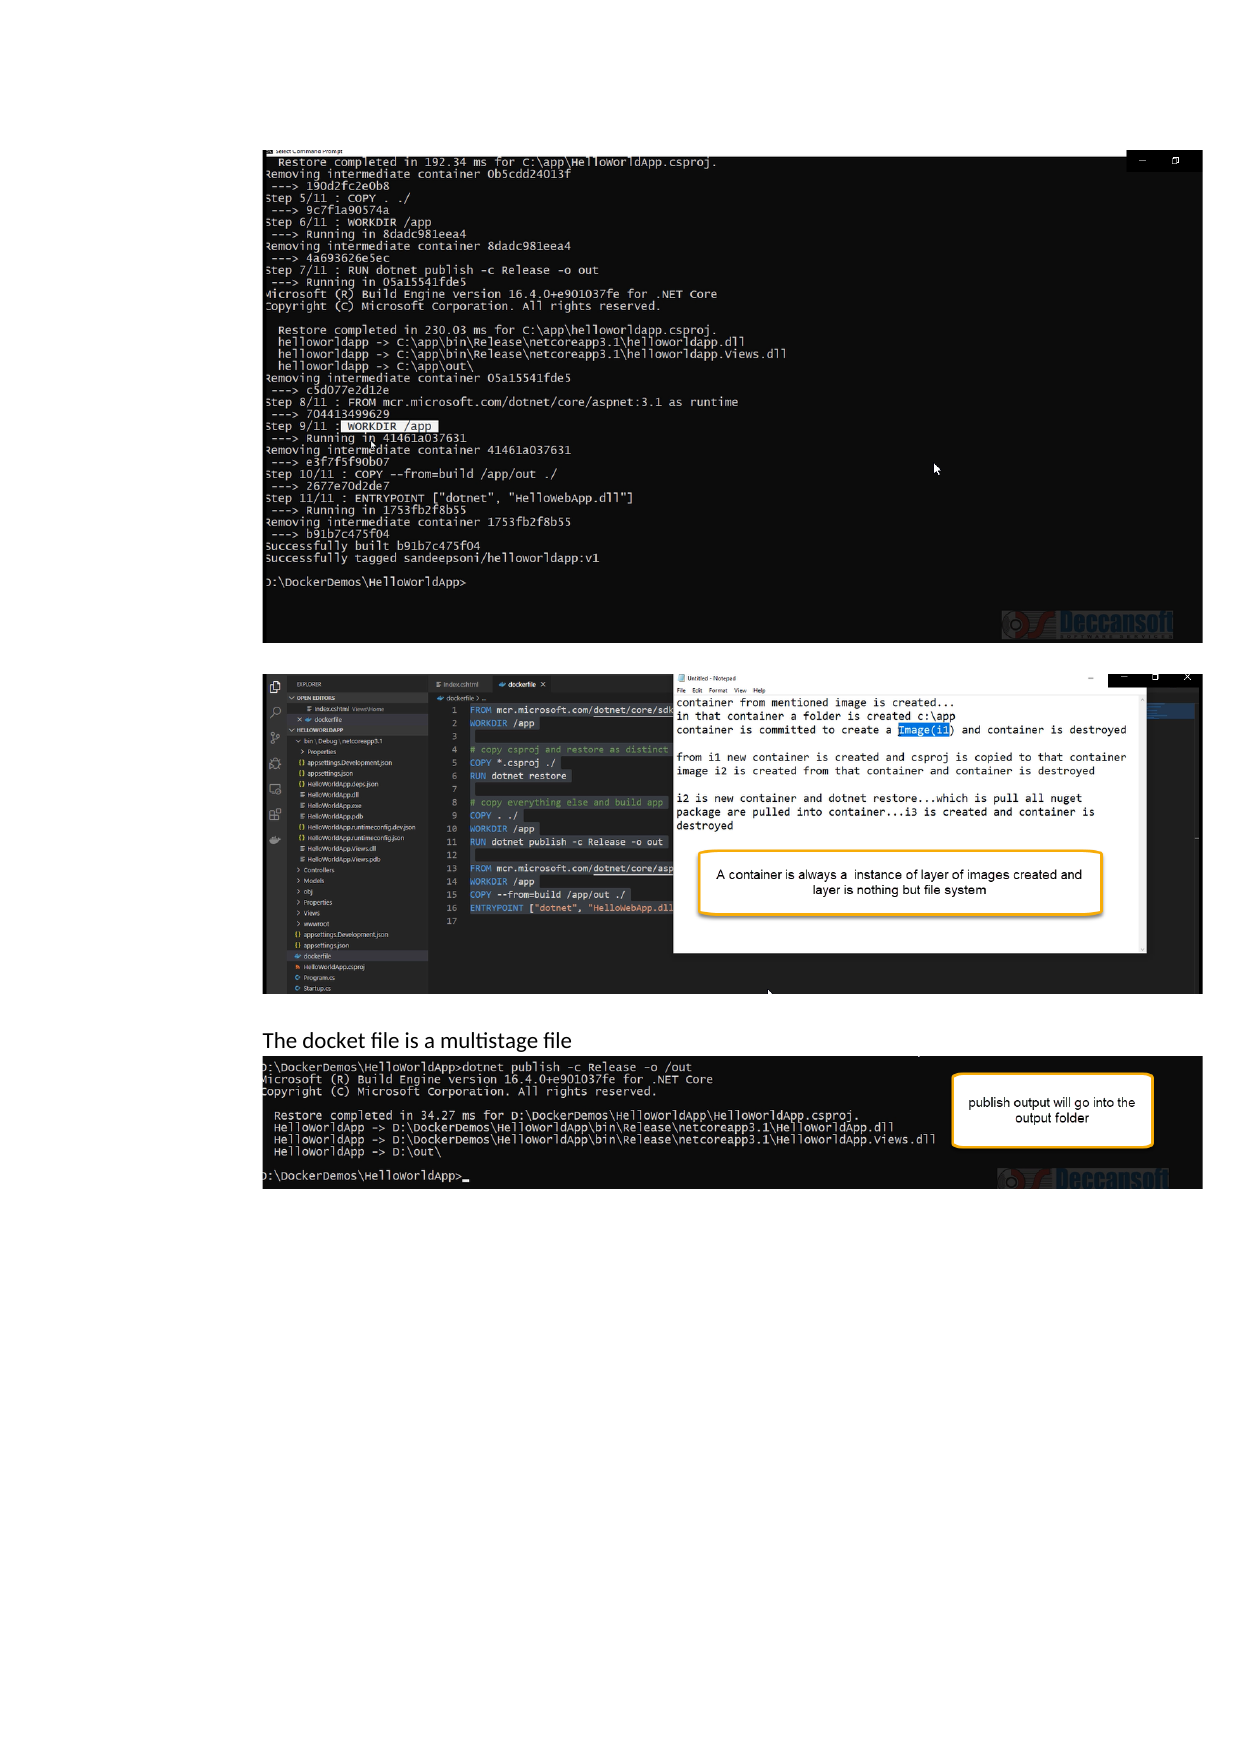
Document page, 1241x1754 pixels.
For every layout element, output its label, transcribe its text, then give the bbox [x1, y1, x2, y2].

picture [262, 674, 1203, 994]
picture [262, 150, 1203, 643]
list The docket file is a multistage file [262, 1026, 1090, 1054]
picture [262, 1056, 1203, 1189]
